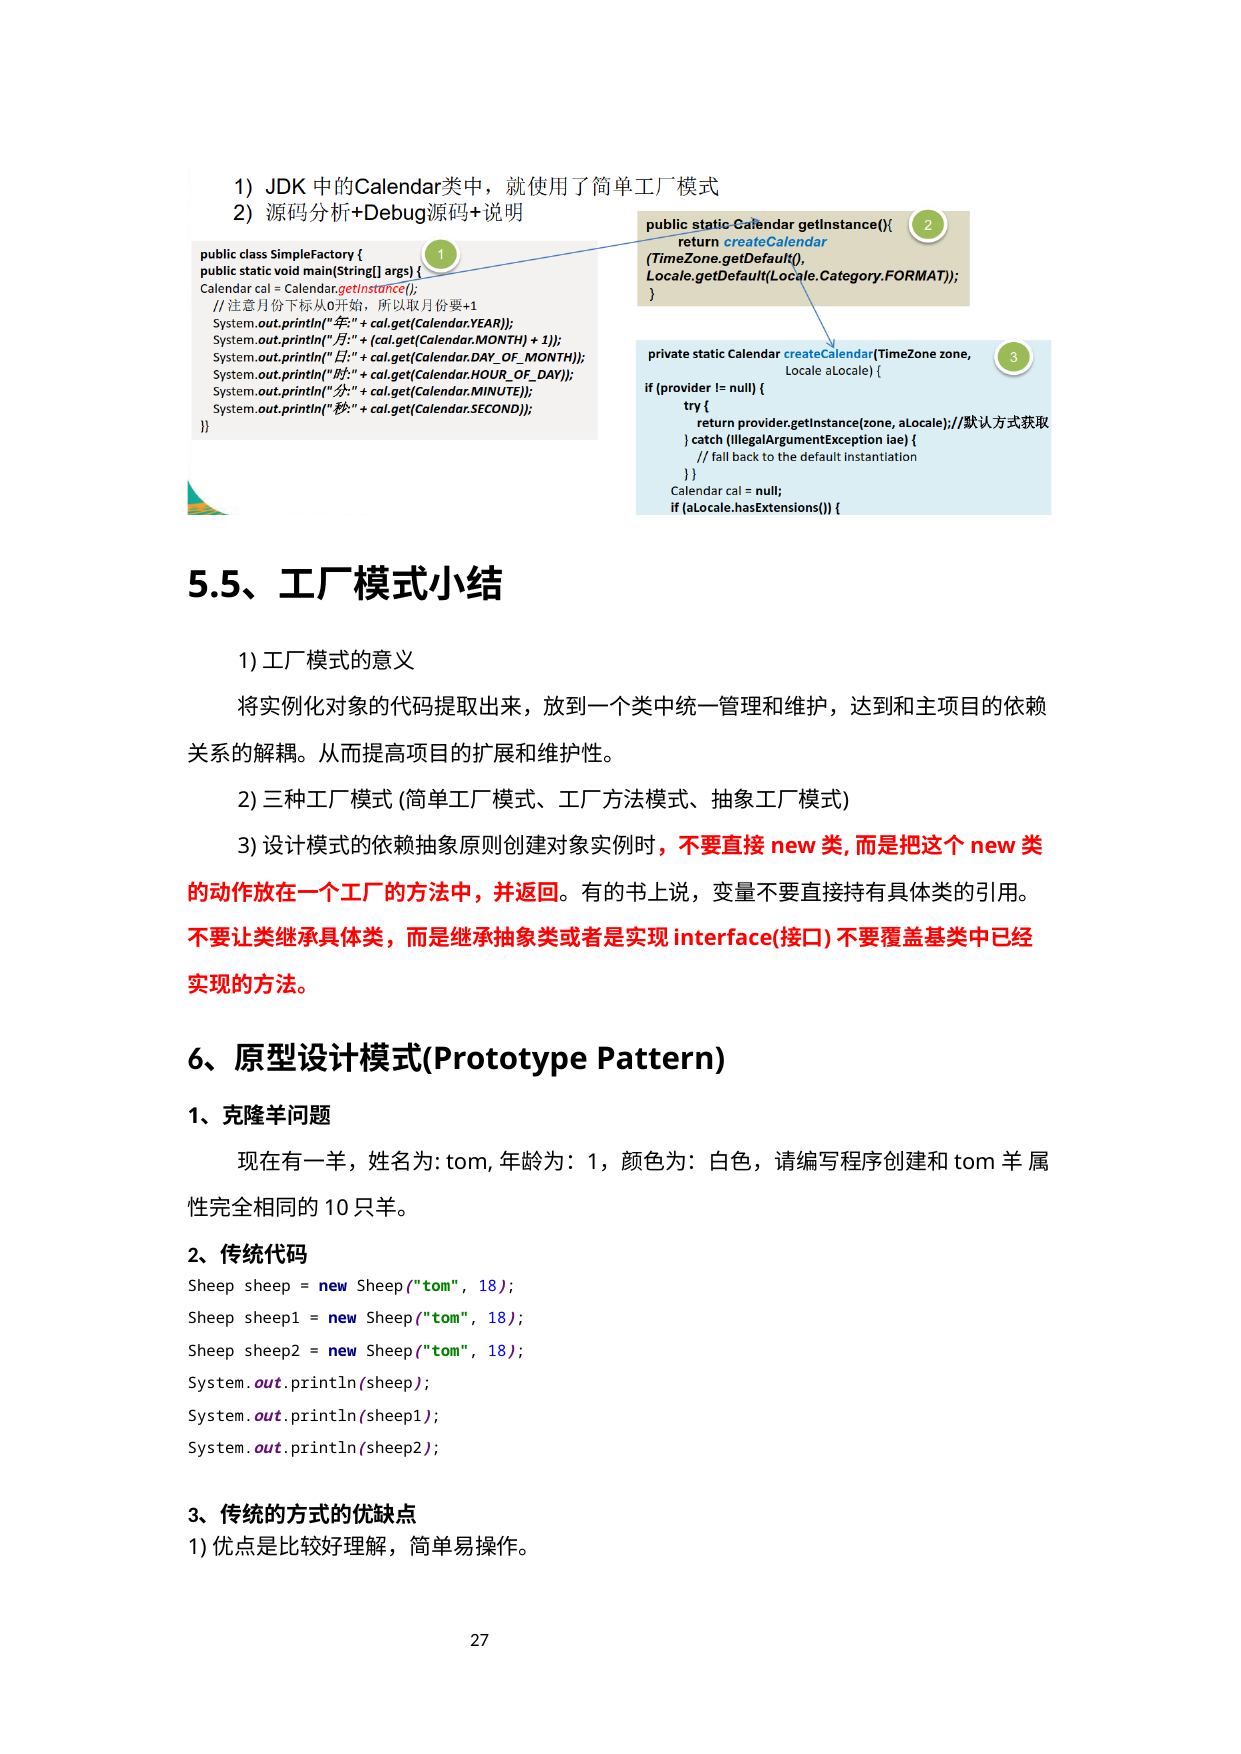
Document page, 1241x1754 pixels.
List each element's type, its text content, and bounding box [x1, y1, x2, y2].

text 1) 优点是比较好理解，简单易操作。 [187, 1529, 1053, 1561]
text 2、传统代码 [187, 1236, 1053, 1269]
text 3、传统的方式的优缺点 [187, 1496, 1053, 1529]
text Sheep sheep = new Sheep("tom", 18); Sheep sheep1 = new Sheep("tom", 18); Sheep sheep2 = new Sheep("tom", 18); System.out.println(sheep); System.out.println(sheep1); System.out.println(sheep2); [187, 1269, 1053, 1464]
text 不要让类继承具体类，而是继承抽象类或者是实现interface(接口) 不要覆盖基类中已经实现的方法。 [187, 920, 1053, 999]
text 1、克隆羊问题 [187, 1097, 1053, 1130]
text 将实例化对象的代码提取出来，放到一个类中统一管理和维护，达到和主项目的依赖关系的解耦。从而提高项目的扩展和维护性。 [187, 689, 1053, 768]
subtitle 原型设计模式(Prototype Pattern) [187, 1023, 1053, 1088]
picture [187, 166, 1052, 515]
text 1) 工厂模式的意义 [187, 643, 1053, 675]
text 现在有一羊，姓名为: tom, 年龄为：1，颜色为：白色，请编写程序创建和 tom 羊 属性完全相同的 10只羊。 [187, 1143, 1053, 1222]
text 2) 三种工厂模式 (简单工厂模式、工厂方法模式、抽象工厂模式) [187, 781, 1053, 814]
text 3) 设计模式的依赖抽象原则创建对象实例时，不要直接 new 类, 而是把这个 new 类的动作放在一个工厂的方法中，并返回。有的书上说，变量不要直接持有具体类的引用。 [187, 828, 1053, 907]
subtitle 5.5、工厂模式小结 [187, 549, 1053, 614]
